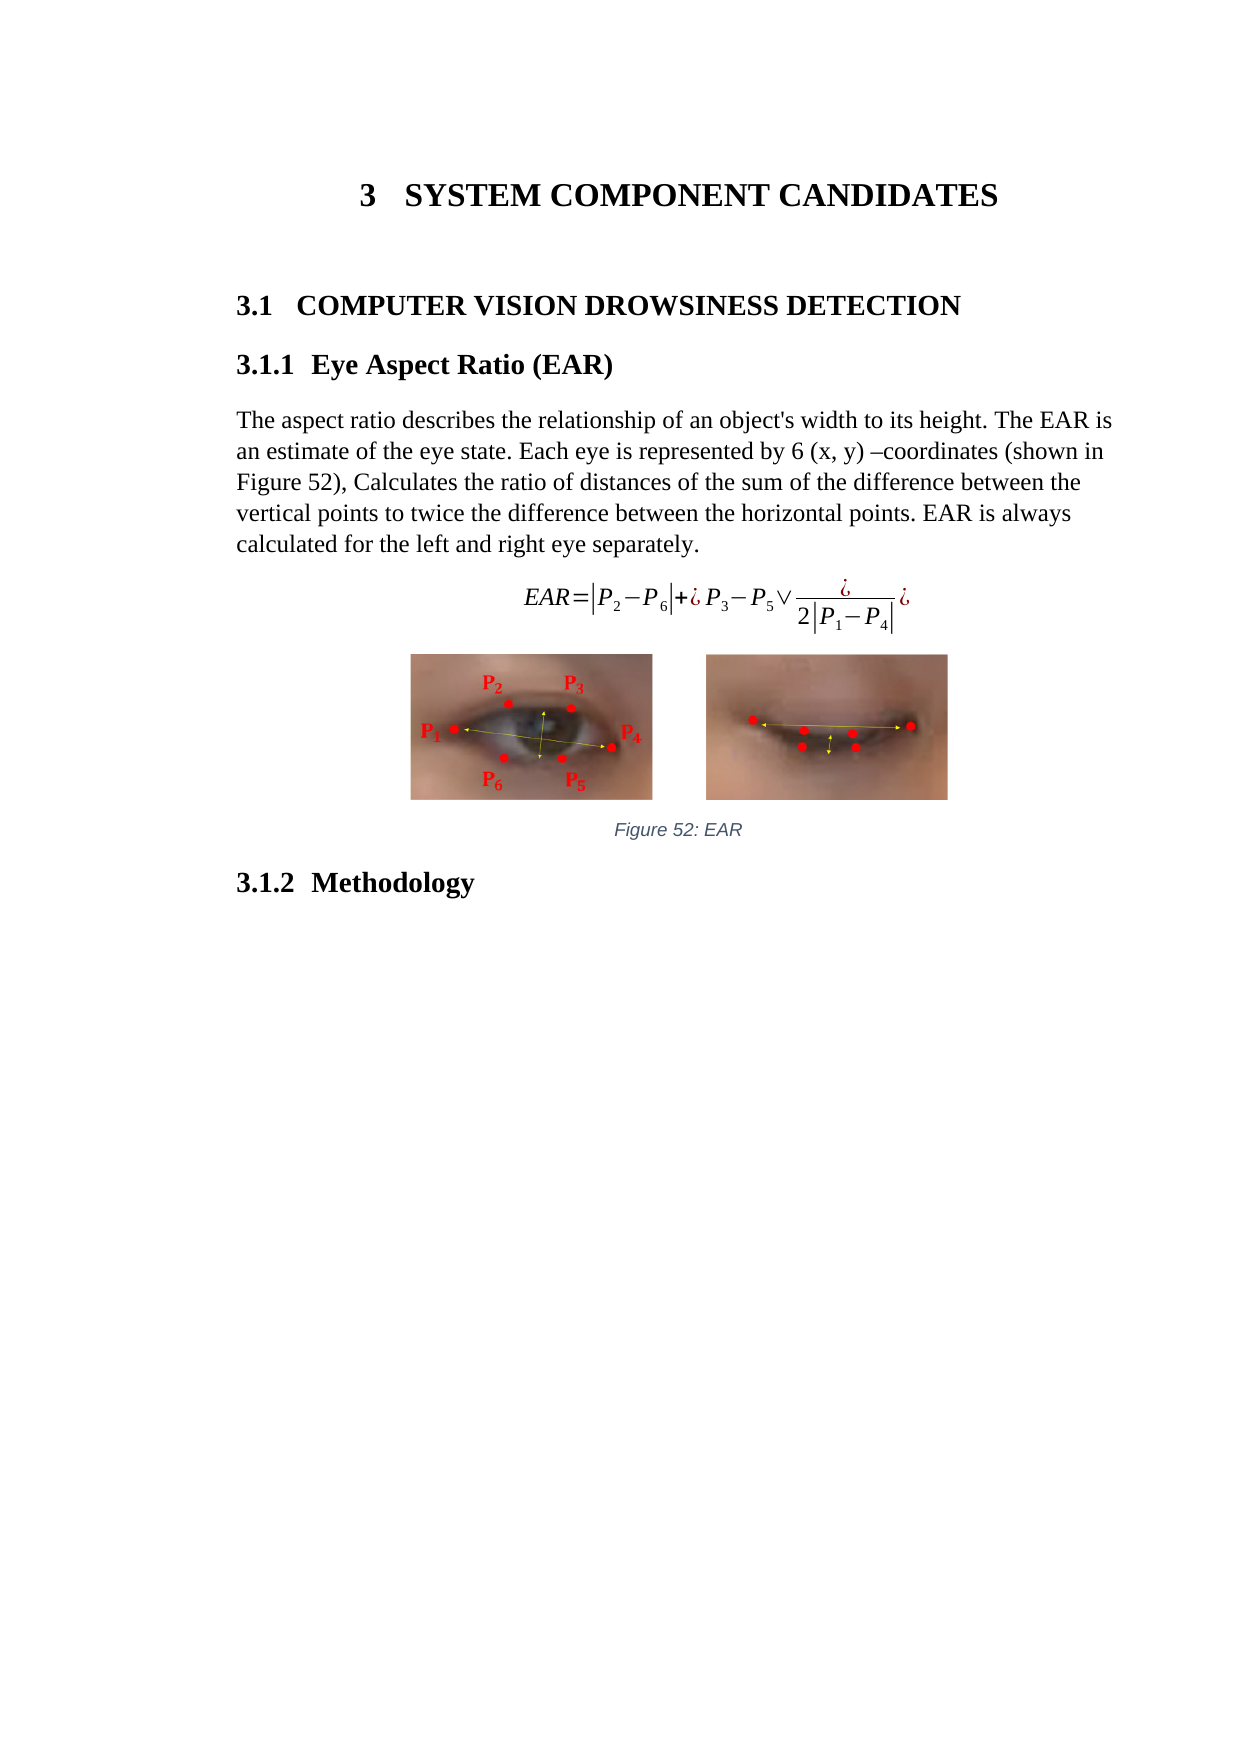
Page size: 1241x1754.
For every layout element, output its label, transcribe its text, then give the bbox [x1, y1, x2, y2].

picture [410, 654, 948, 800]
text The aspect ratio describes the relationship of an object's width to its height. The EAR is an estimate of the eye state. Each eye is represented by 6 (x, y) –coordinates (shown in Figure 52), Calculates the ratio of distances of the sum of the difference between the vertical points to twice the difference between the horizontal points. EAR is always calculated for the left and right eye separately. [236, 405, 1122, 558]
subtitle Computer Vision Drowsiness Detection [236, 288, 1122, 322]
text Figure 52: EAR [236, 819, 1122, 840]
subtitle System Component Candidates [236, 175, 1122, 213]
subtitle Methodology [236, 865, 1122, 899]
subtitle Eye Aspect Ratio (EAR) [236, 347, 1122, 380]
